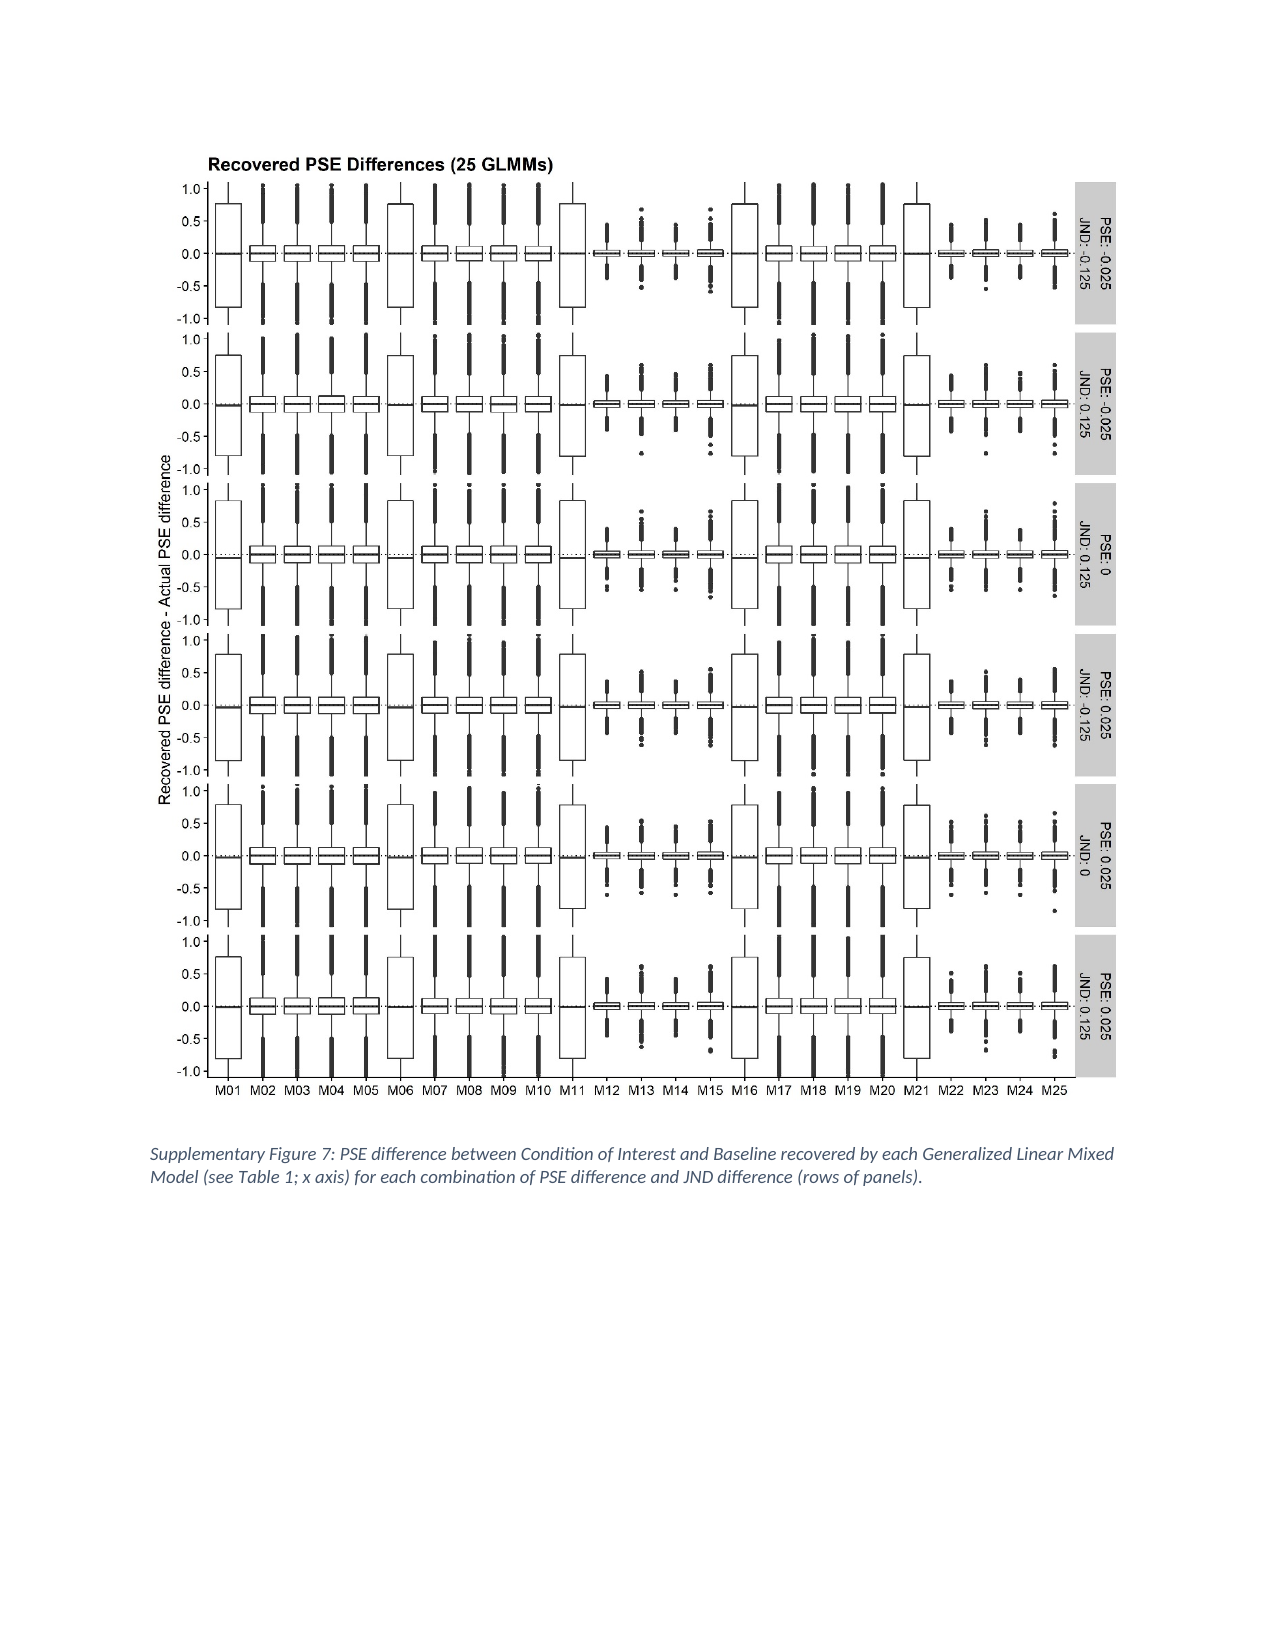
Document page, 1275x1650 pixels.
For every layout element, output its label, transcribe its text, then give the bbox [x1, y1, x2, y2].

picture [150, 150, 1124, 1124]
